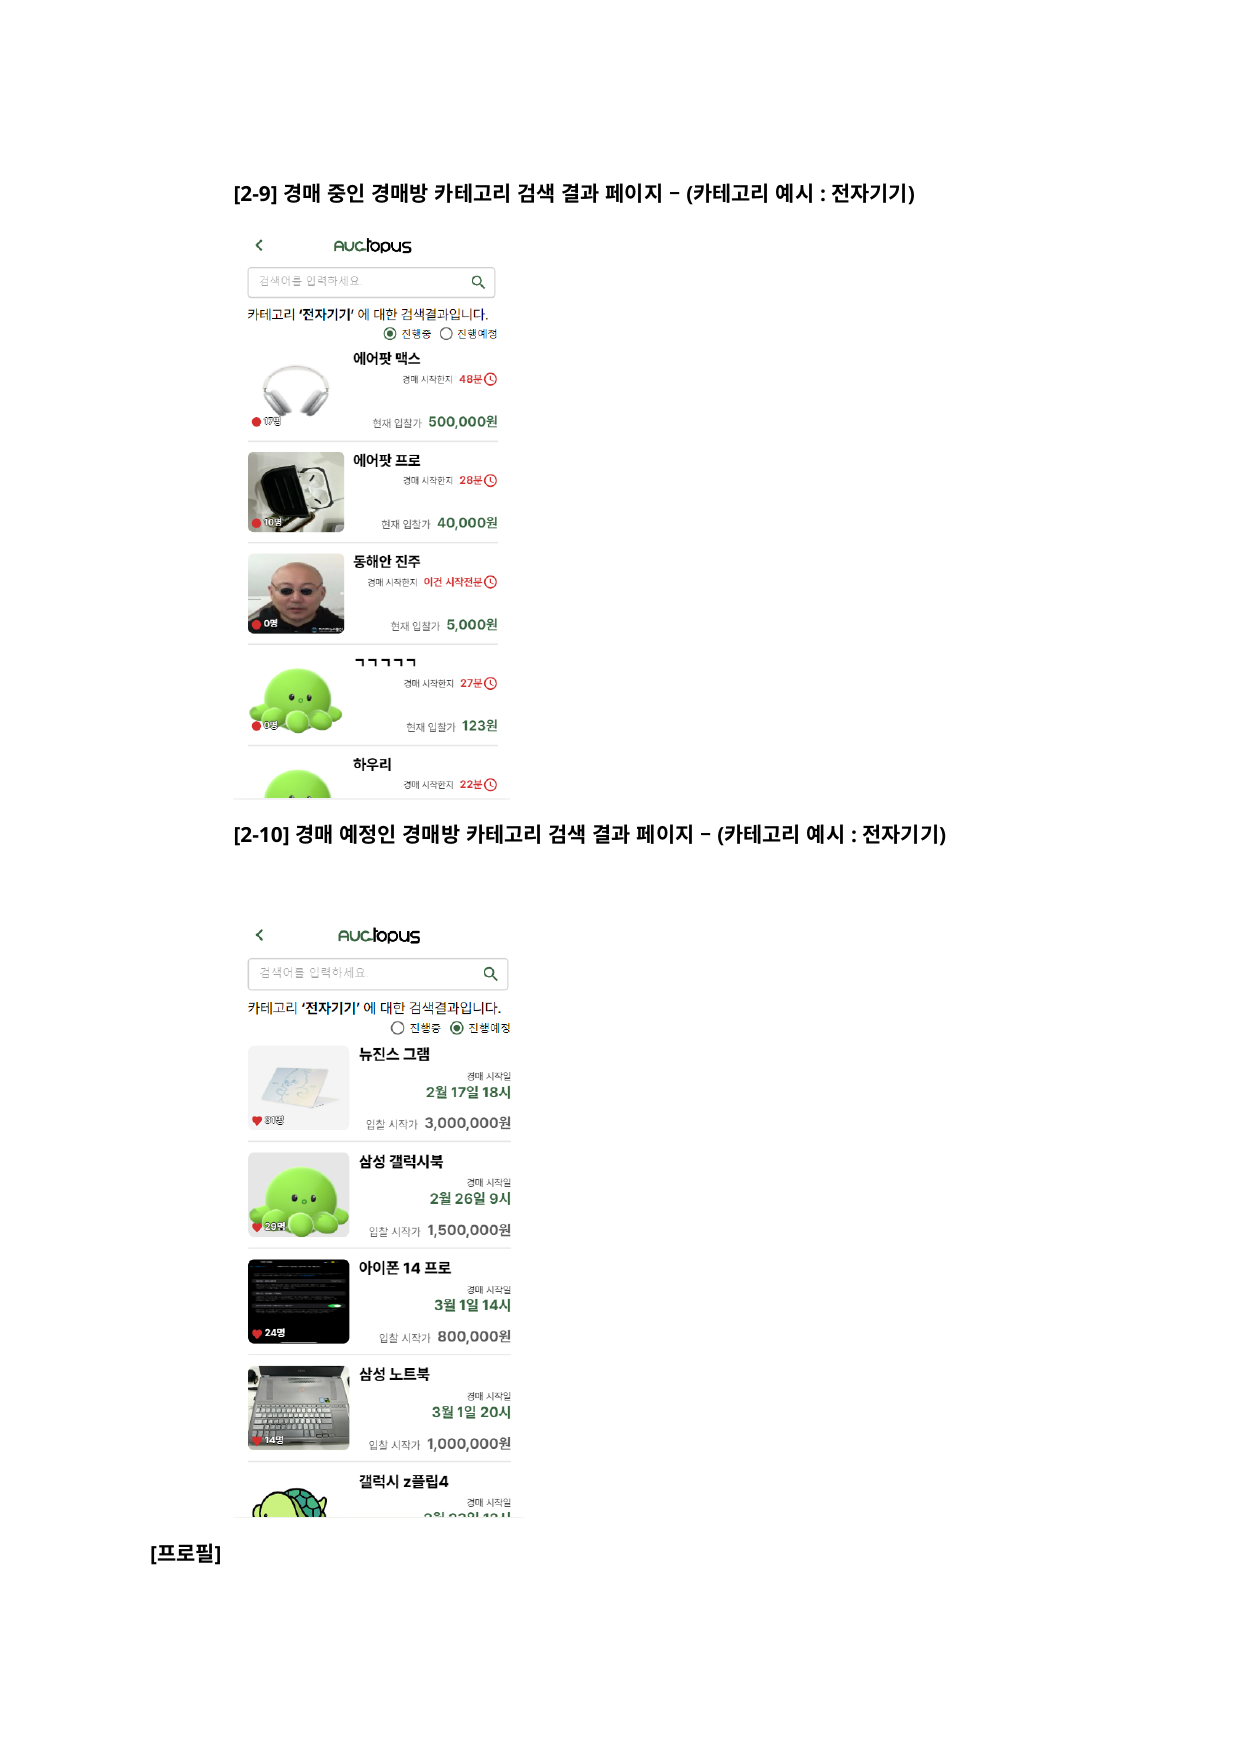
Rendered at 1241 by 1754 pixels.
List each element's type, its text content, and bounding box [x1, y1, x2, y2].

text [2-9] 경매 중인 경매방 카테고리 검색 결과 페이지 – (카테고리 예시 : 전자기기) [150, 177, 1090, 207]
picture [233, 226, 510, 800]
picture [233, 915, 524, 1518]
text [프로필] [150, 1537, 1090, 1567]
text [2-10] 경매 예정인 경매방 카테고리 검색 결과 페이지 – (카테고리 예시 : 전자기기) [150, 818, 1090, 849]
